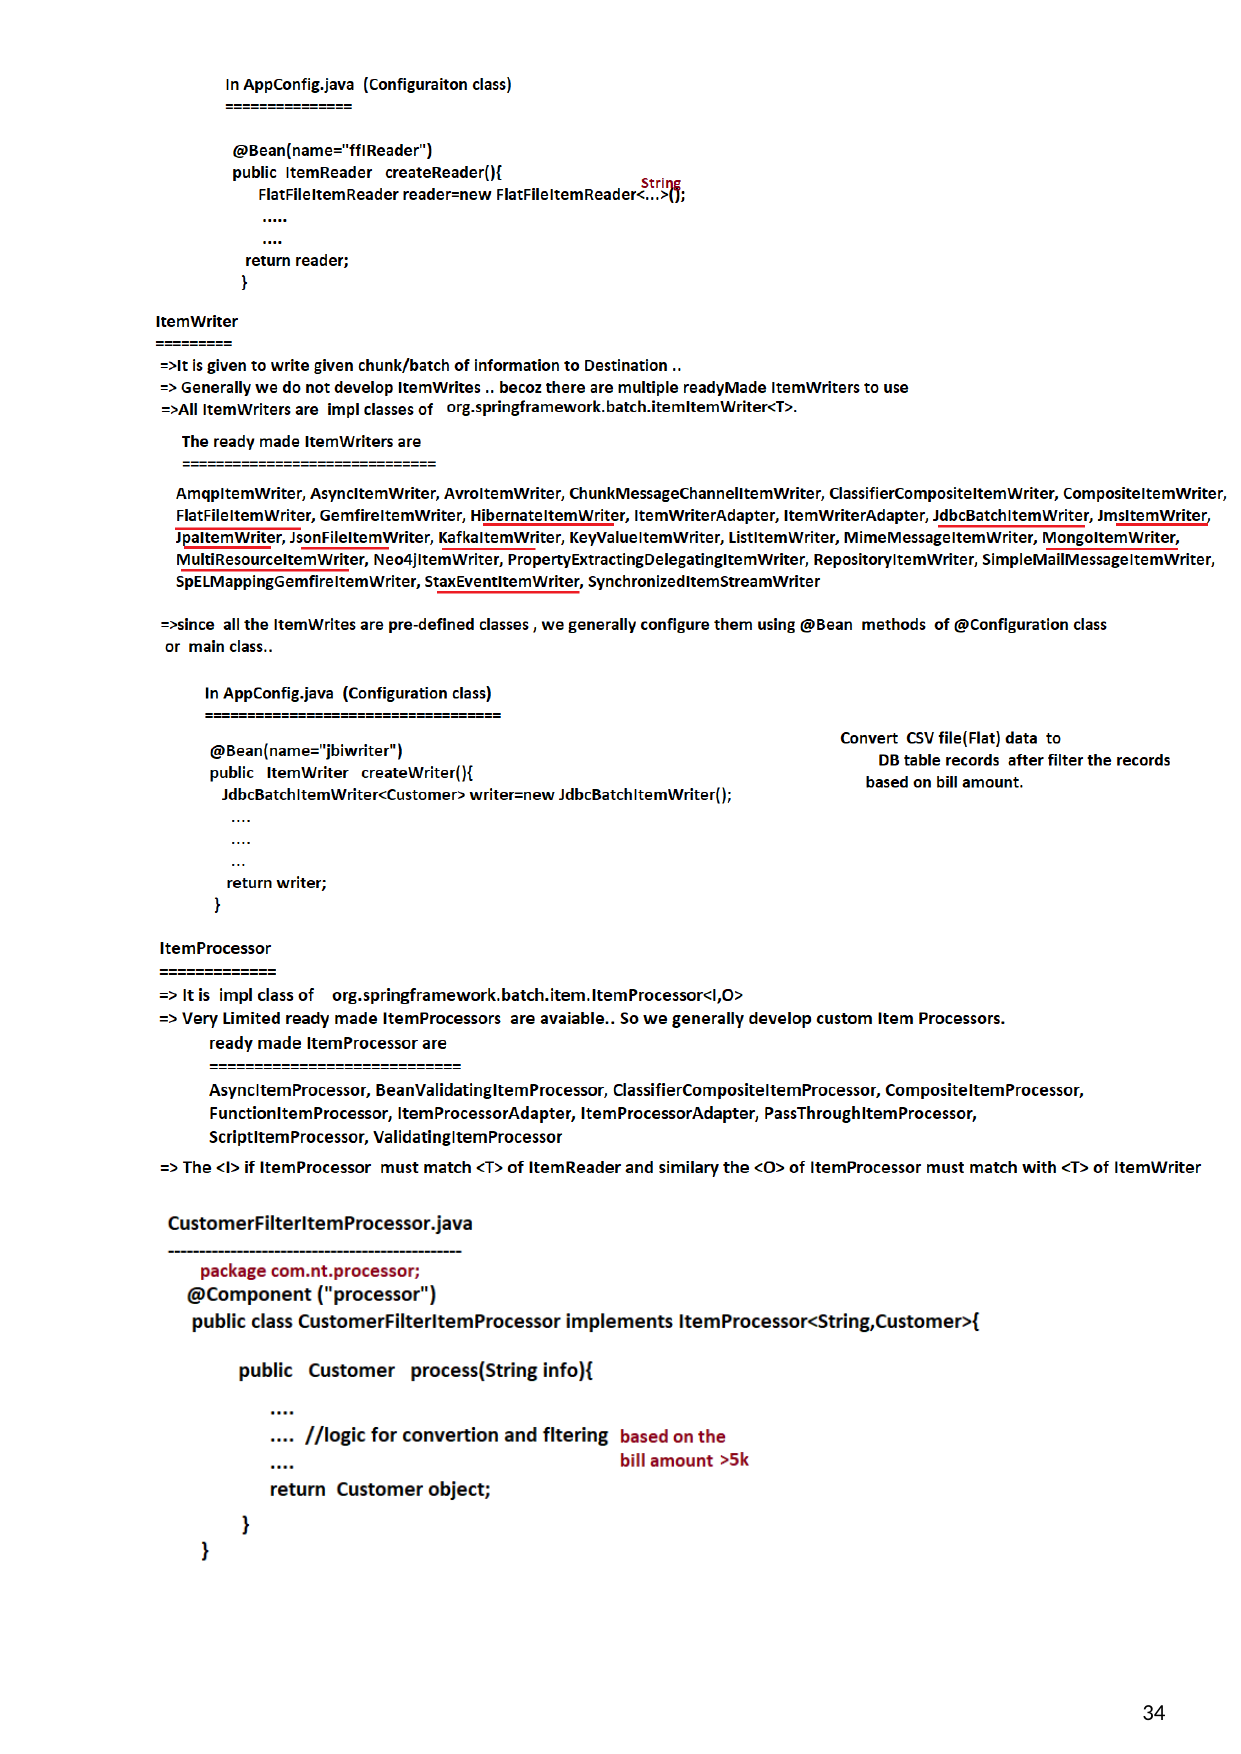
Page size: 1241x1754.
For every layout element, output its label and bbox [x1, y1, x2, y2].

picture [150, 1208, 997, 1572]
picture [150, 75, 1236, 920]
picture [150, 938, 1214, 1190]
